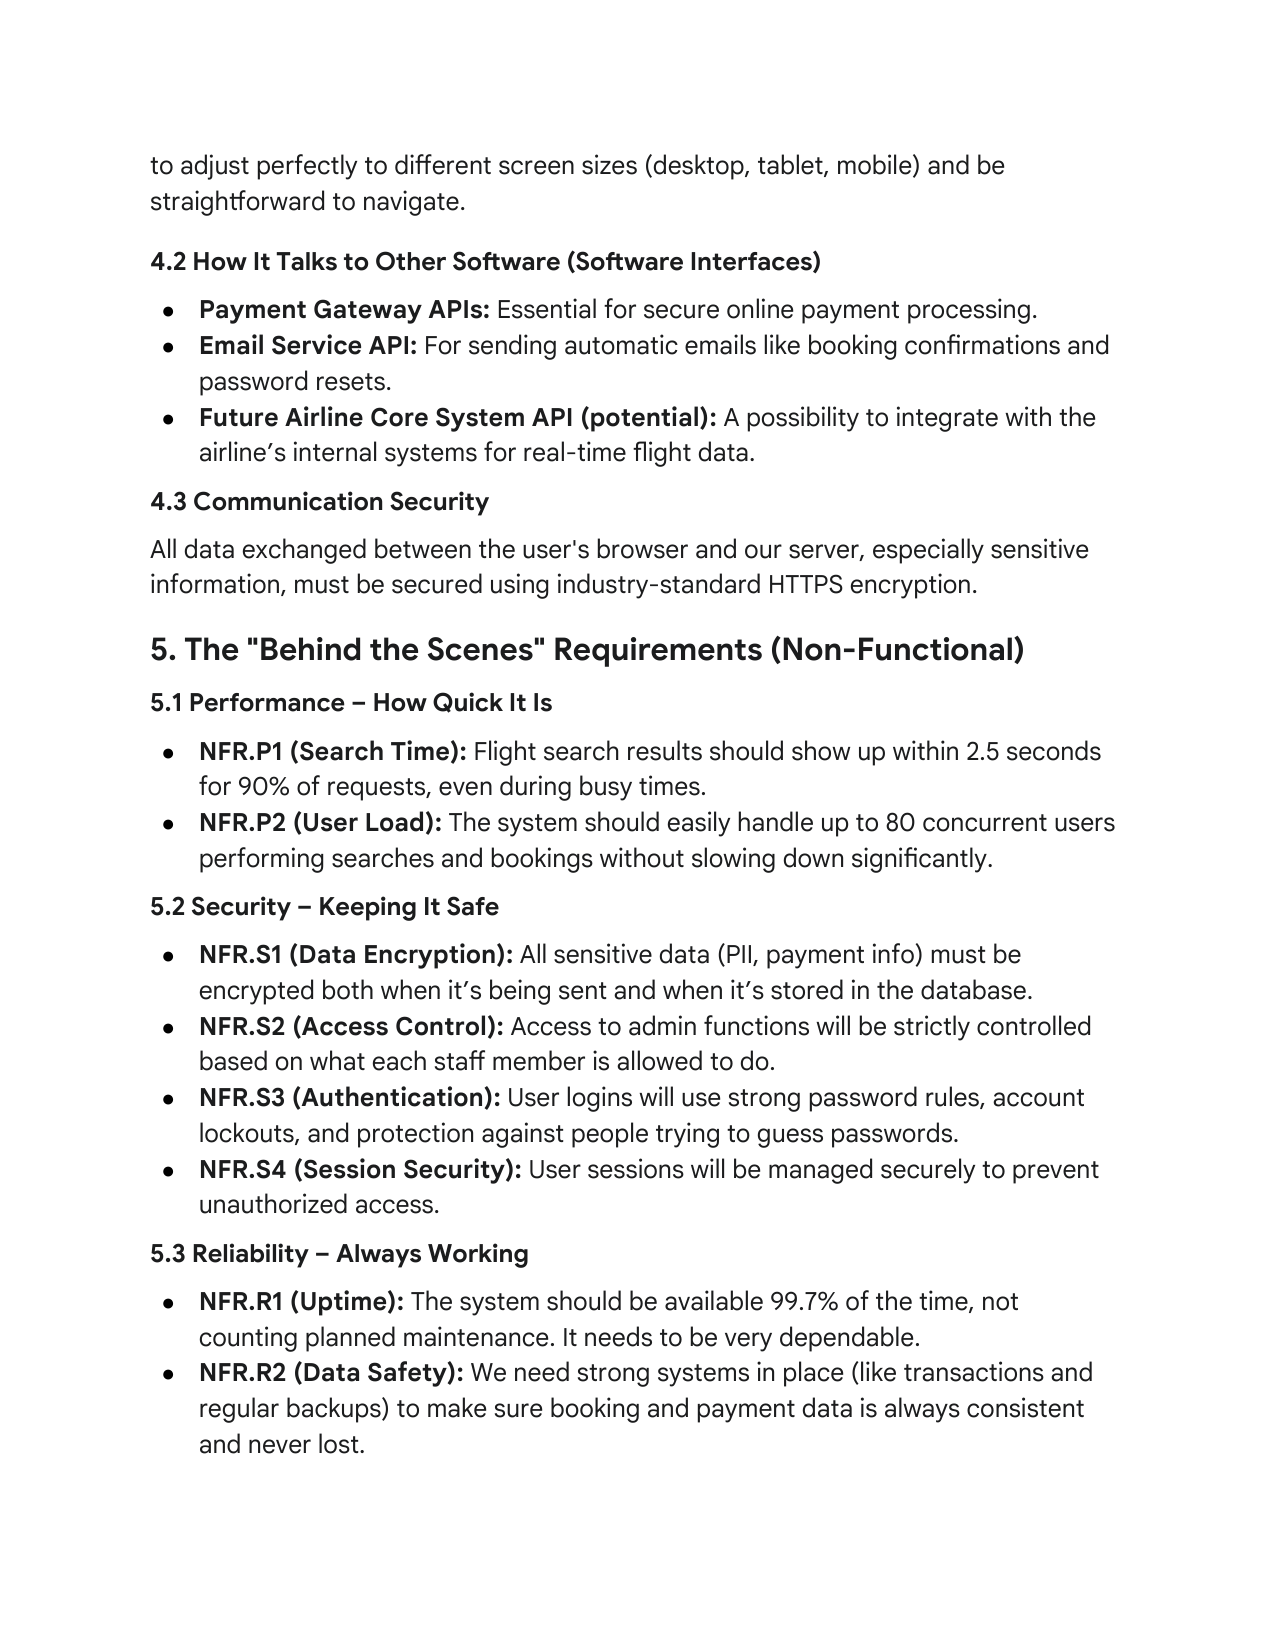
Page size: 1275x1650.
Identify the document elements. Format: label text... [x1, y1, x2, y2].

subtitle 5.1 Performance – How Quick It Is [150, 688, 1125, 719]
list NFR.R2 (Data Safety): We need strong systems in place (like transactions and regular backups) to make sure booking and payment data is always consistent and never lost. [161, 1357, 1125, 1460]
subtitle 5.3 Reliability – Always Working [150, 1238, 1125, 1269]
list NFR.S3 (Authentication): User logins will use strong password rules, account lockouts, and protection against people trying to guess passwords. [161, 1082, 1125, 1149]
list Future Airline Core System API (potential): A possibility to integrate with the airline’s internal systems for real-time flight data. [161, 402, 1125, 469]
list NFR.P2 (User Load): The system should easily handle up to 80 concurrent users performing searches and bookings without slowing down significantly. [161, 807, 1125, 874]
list NFR.S2 (Access Control): Access to admin functions will be strictly controlled based on what each staff member is allowed to do. [161, 1011, 1125, 1078]
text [150, 150, 1125, 217]
list Email Service API: For sending automatic emails like booking confirmations and password resets. [161, 330, 1125, 397]
list Payment Gateway APIs: Essential for secure online payment processing. [161, 295, 1125, 326]
subtitle 5. The "Behind the Scenes" Requirements (Non-Functional) [150, 631, 1125, 670]
subtitle 5.2 Security – Keeping It Safe [150, 891, 1125, 923]
text All data exchanged between the user's browser and our server, especially sensitive information, must be secured using industry-standard HTTPS encryption. [150, 534, 1125, 601]
list NFR.R1 (Uptime): The system should be available 99.7% of the time, not counting planned maintenance. It needs to be very dependable. [161, 1286, 1125, 1353]
list NFR.P1 (Search Time): Flight search results should show up within 2.5 seconds for 90% of requests, even during busy times. [161, 736, 1125, 803]
list NFR.S1 (Data Encryption): All sensitive data (PII, payment info) must be encrypted both when it’s being sent and when it’s stored in the database. [161, 939, 1125, 1007]
subtitle 4.2 How It Talks to Other Software (Software Interfaces) [150, 246, 1125, 278]
subtitle 4.3 Communication Security [150, 486, 1125, 517]
list NFR.S4 (Session Security): User sessions will be managed securely to prevent unauthorized access. [161, 1154, 1125, 1221]
